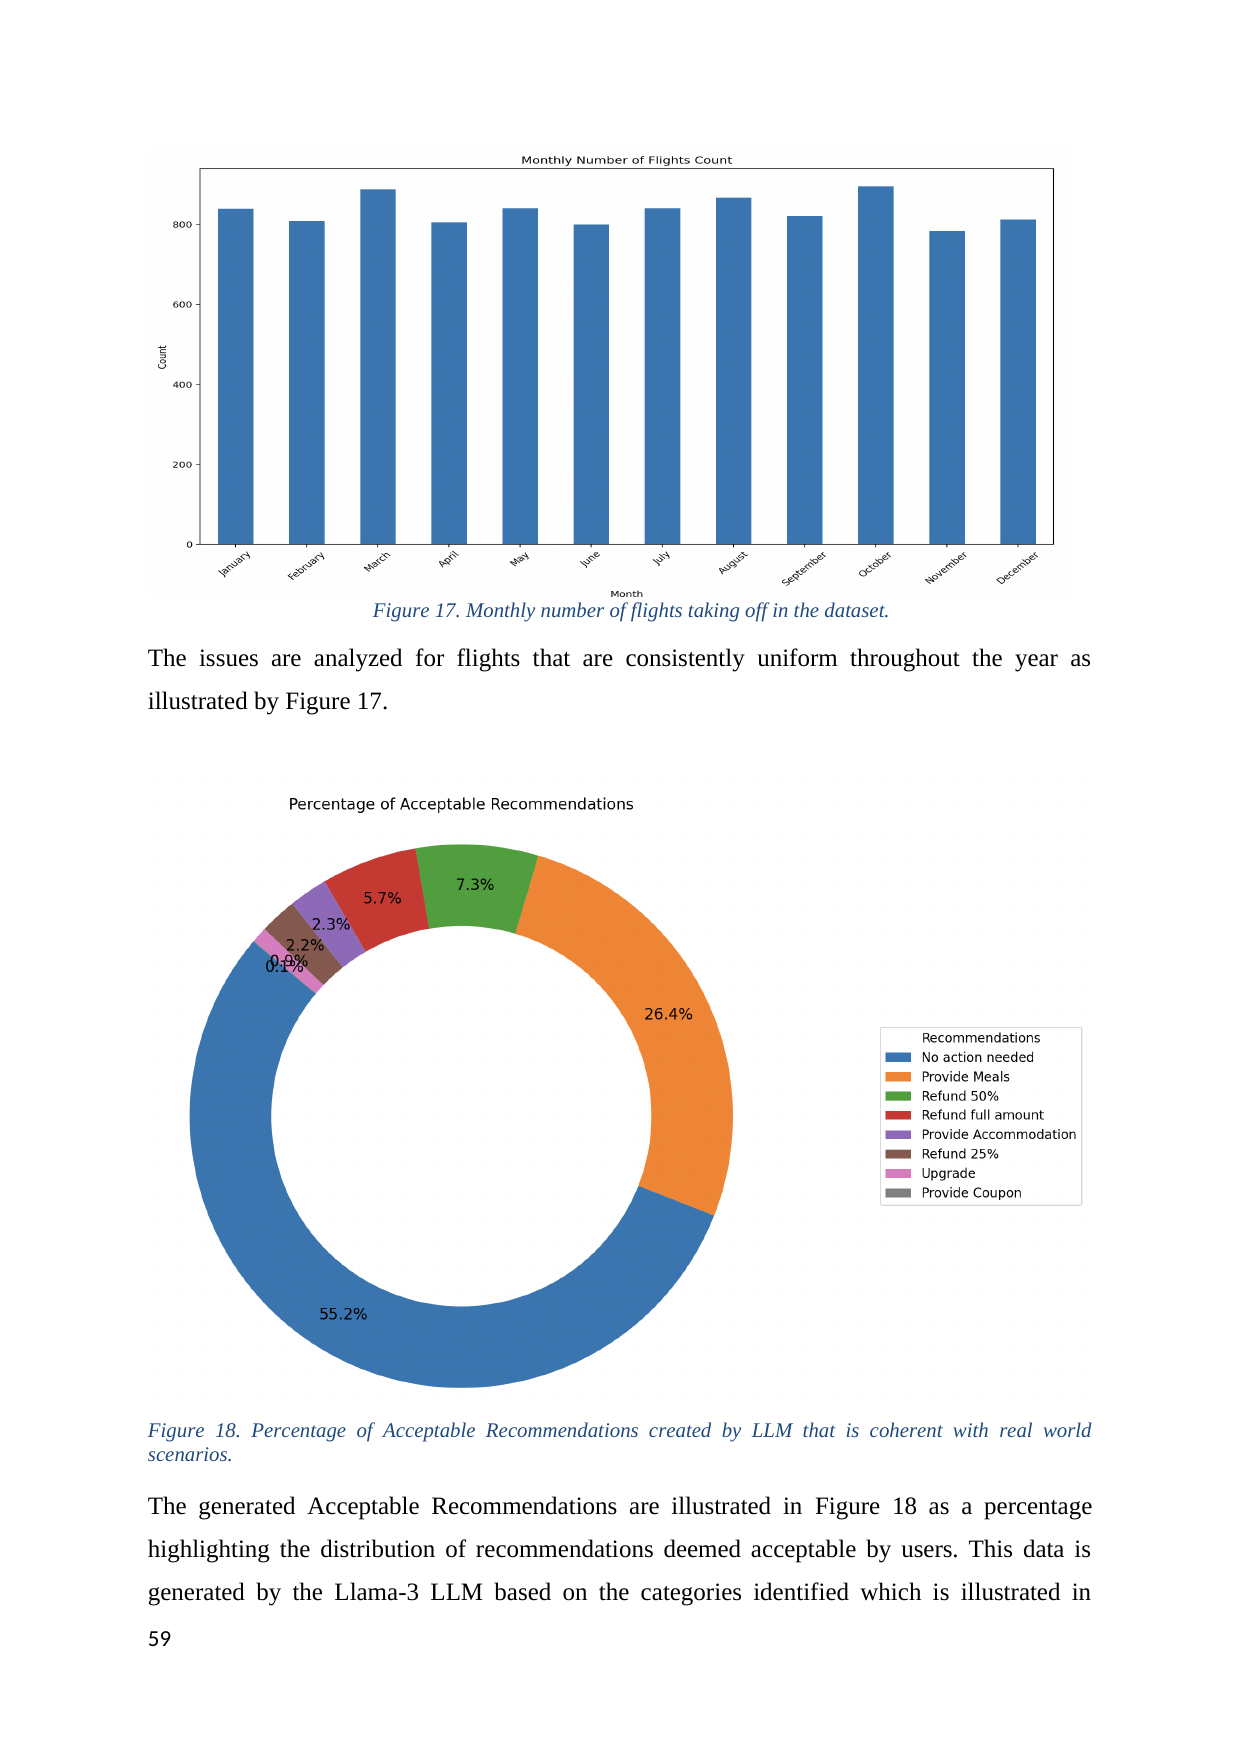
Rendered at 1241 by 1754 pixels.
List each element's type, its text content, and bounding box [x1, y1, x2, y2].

picture [147, 147, 1074, 598]
picture [147, 772, 1093, 1418]
text Figure 18. Percentage of Acceptable Recommendations created by LLM that is coherent with real world scenarios. [148, 1418, 1092, 1466]
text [148, 1491, 1092, 1606]
text The issues are analyzed for flights that are consistently uniform throughout the year as illustrated by Figure 17. [148, 643, 1092, 714]
text Figure 17. Monthly number of flights taking off in the dataset. [298, 598, 1092, 622]
